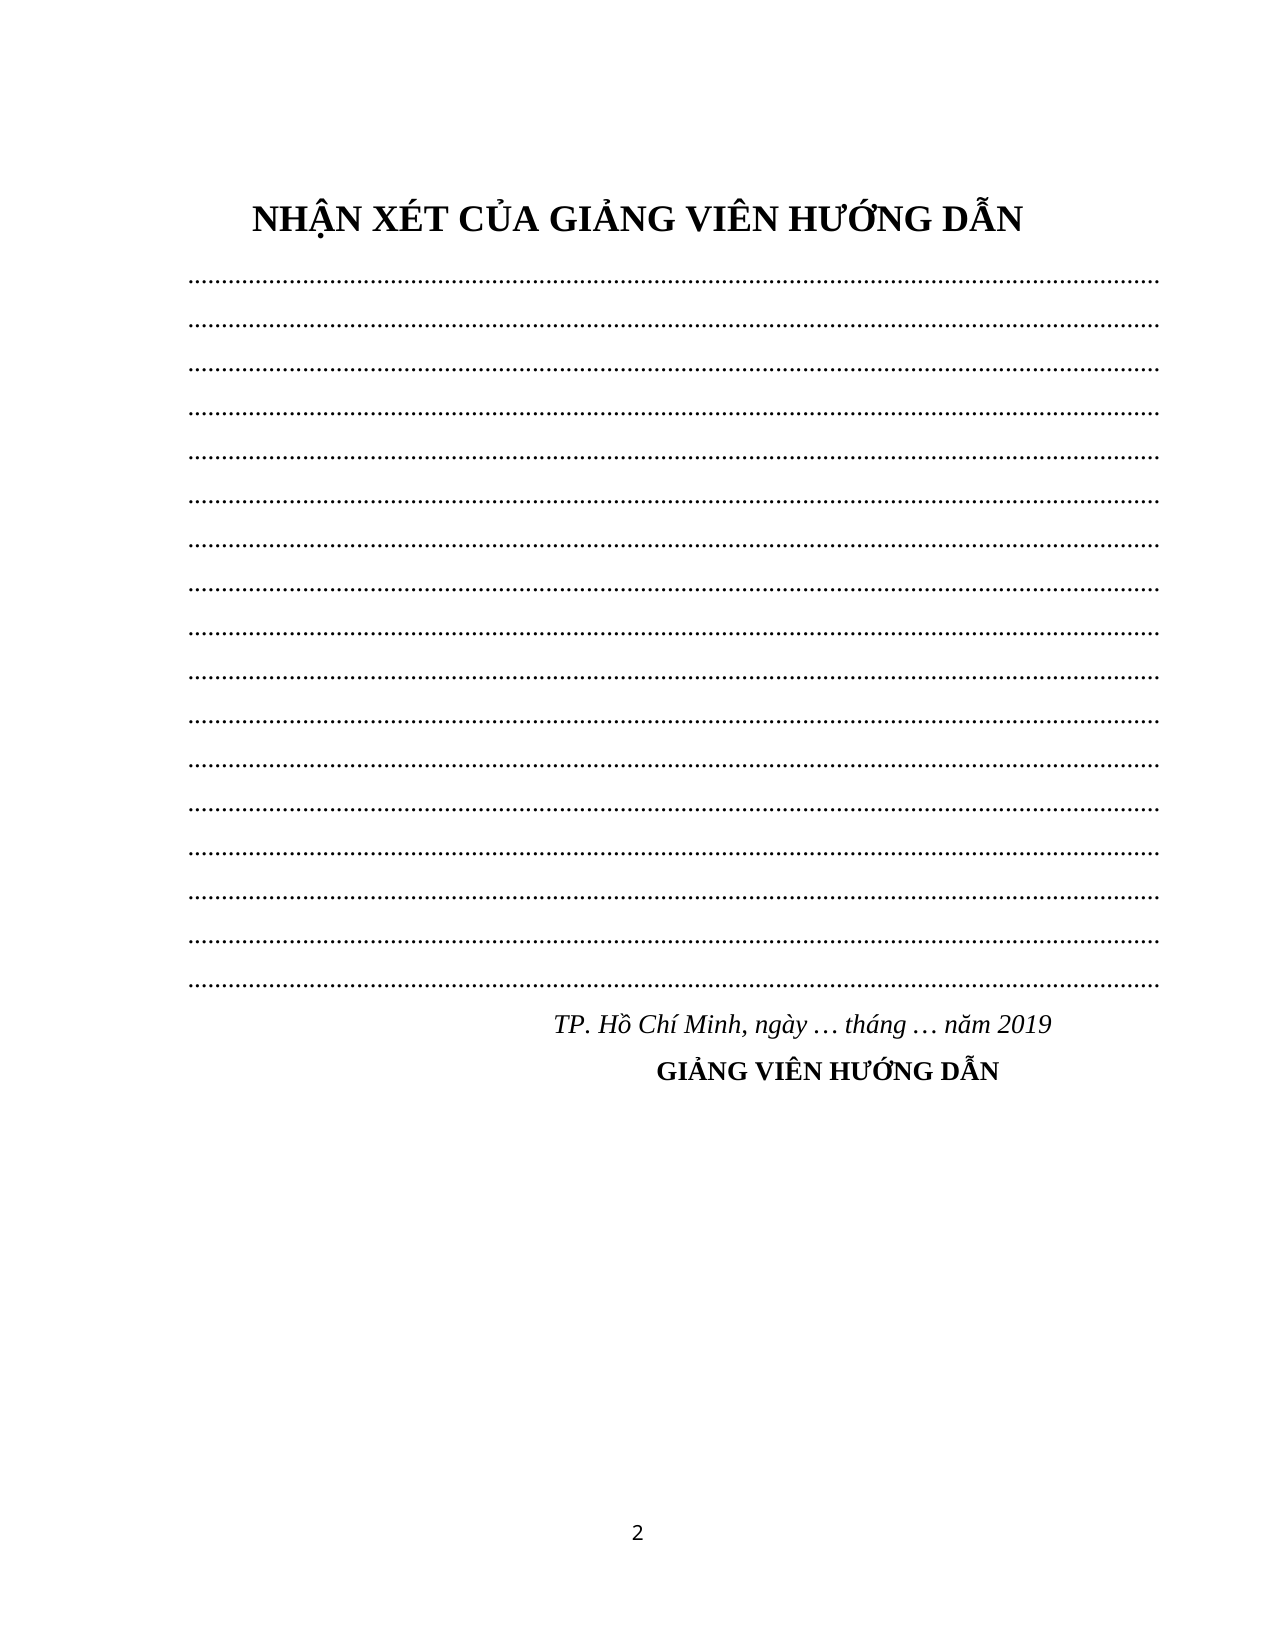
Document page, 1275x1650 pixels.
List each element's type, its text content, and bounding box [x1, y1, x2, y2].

text TP. Hồ Chí Minh, ngày … tháng … năm 2019 [150, 1009, 1125, 1040]
text GIẢNG VIÊN HƯỚNG DẪN [150, 1055, 1125, 1086]
text NHẬN XÉT CỦA GIẢNG VIÊN HƯỚNG DẪN [150, 197, 1125, 240]
